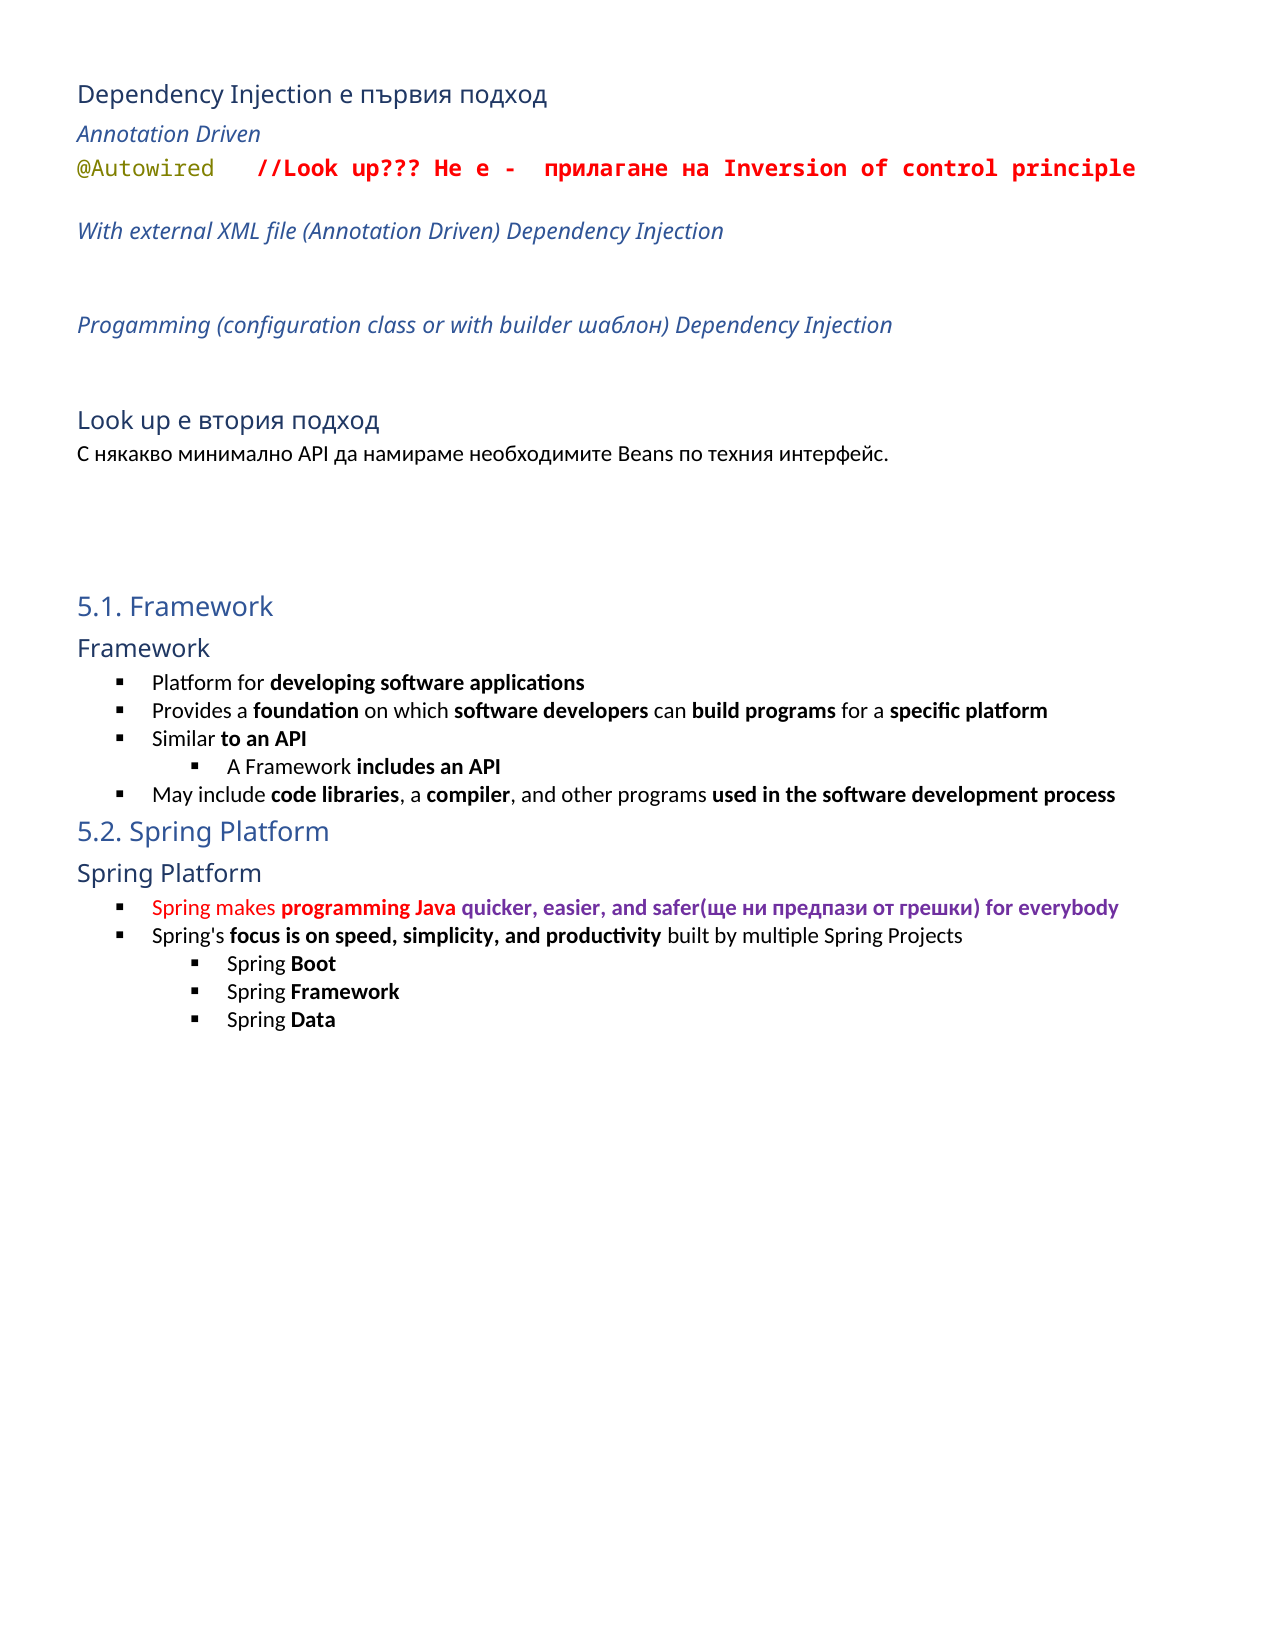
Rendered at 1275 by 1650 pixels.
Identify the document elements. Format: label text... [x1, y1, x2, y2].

text @Autowired //Look up??? Не е - прилагане на Inversion of control principle [77, 151, 1198, 183]
subtitle Progamming (configuration class or with builder шаблон) Dependency Injection [77, 309, 1198, 340]
subtitle Annotation Driven [77, 118, 1198, 149]
subtitle Framework [77, 631, 1198, 665]
subtitle 5.2. Spring Platform [77, 812, 1198, 849]
list Platform for developing software applications [114, 668, 1198, 696]
subtitle Look up е втория подход [77, 403, 1198, 437]
list Similar to an API [114, 724, 1198, 752]
list Spring Framework [189, 977, 1198, 1005]
list Spring Boot [189, 949, 1198, 977]
list May include code libraries, a compiler, and other programs used in the software development process [114, 780, 1198, 808]
list Spring Data [189, 1005, 1198, 1033]
list A Framework includes an API [189, 752, 1198, 780]
list Spring makes programming Java quicker, easier, and safer(ще ни предпази от грешки) for everybody [114, 893, 1198, 921]
subtitle 5.1. Framework [77, 587, 1198, 624]
subtitle Dependency Injection е първия подход [77, 77, 1198, 111]
subtitle Spring Platform [77, 856, 1198, 890]
list Provides a foundation on which software developers can build programs for a specific platform [114, 696, 1198, 724]
text С някакво минимално API да намираме необходимите Beans по техния интерфейс. [77, 439, 1198, 468]
list Spring's focus is on speed, simplicity, and productivity built by multiple Spring Projects [114, 921, 1198, 949]
subtitle With external XML file (Annotation Driven) Dependency Injection [77, 215, 1198, 246]
